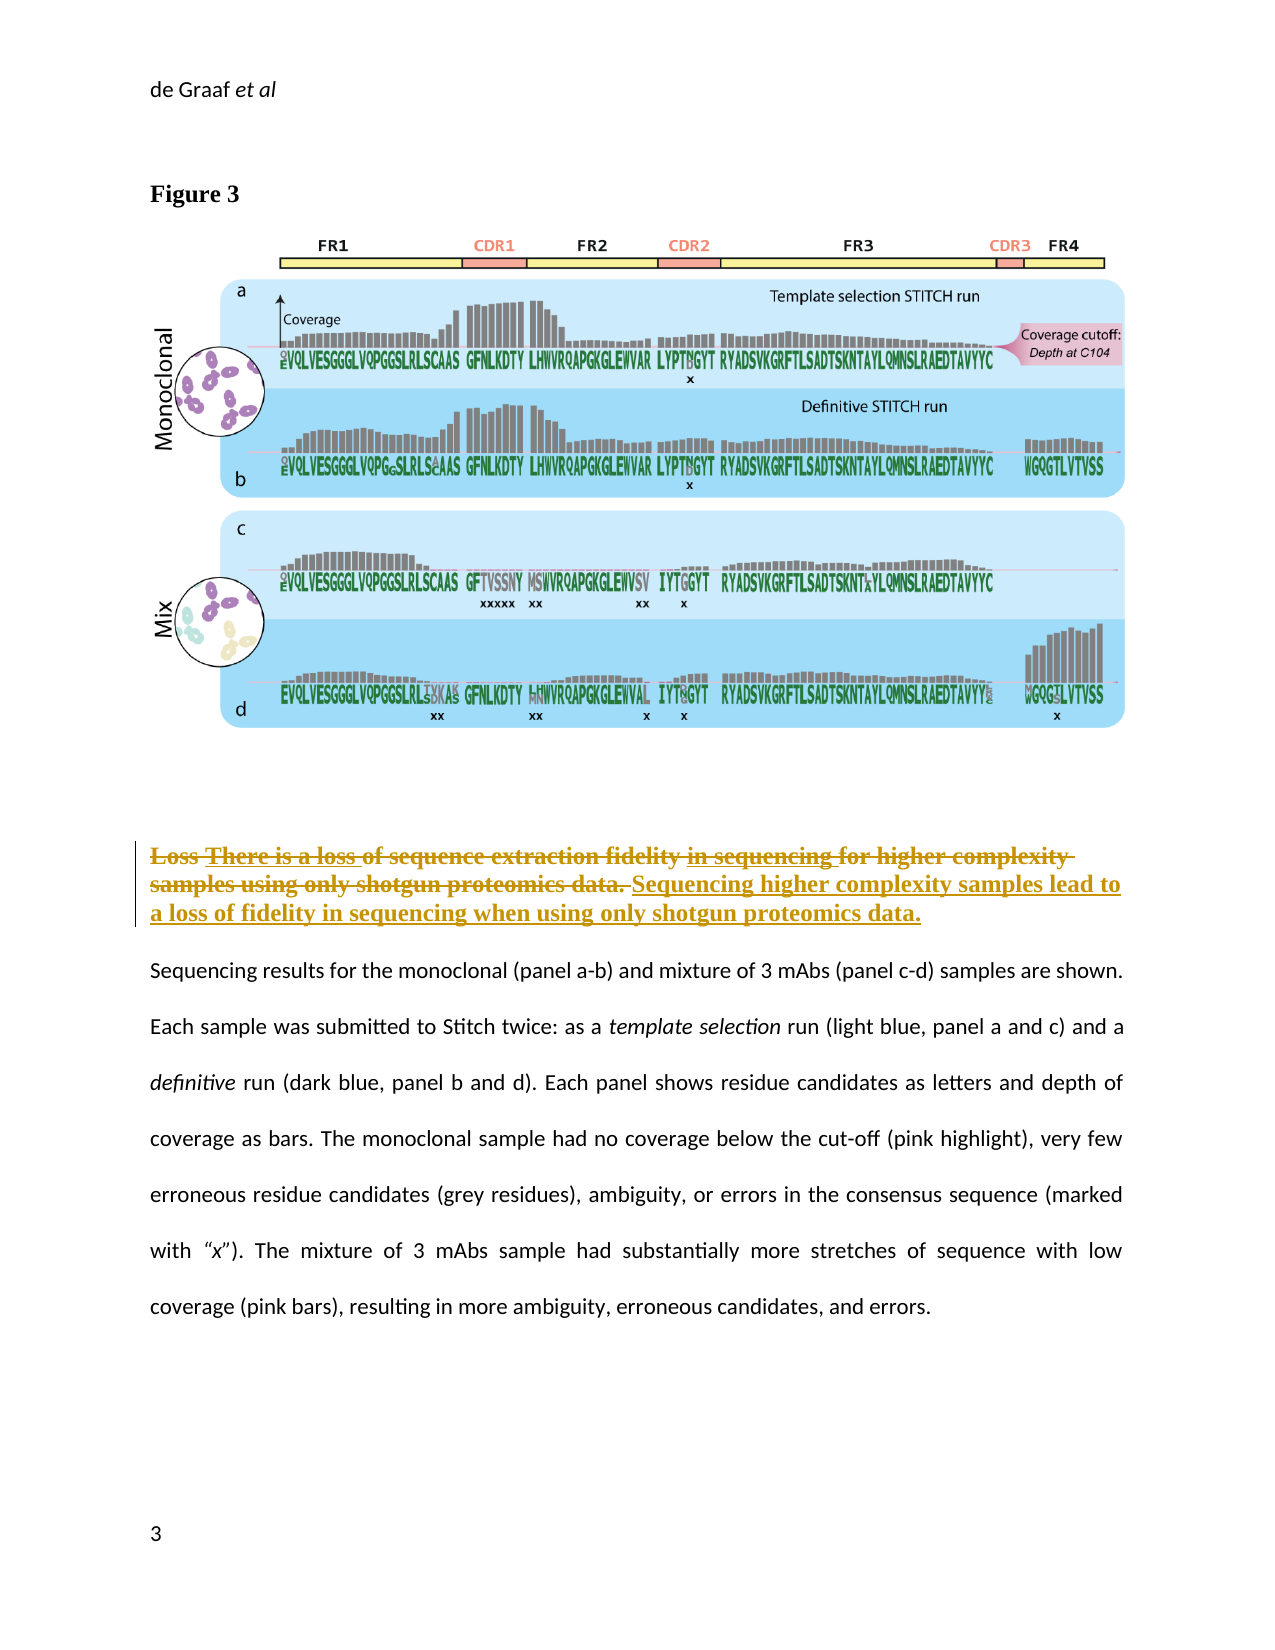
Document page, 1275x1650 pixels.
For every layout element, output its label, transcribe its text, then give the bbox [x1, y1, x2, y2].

text Sequencing results for the monoclonal (panel a-b) and mixture of 3 mAbs (panel c-d) samples are shown. Each sample was submitted to Stitch twice: as a template selection run (light blue, panel a and c) and a definitive run (dark blue, panel b and d). Each panel shows residue candidates as letters and depth of coverage as bars. The monoclonal sample had no coverage below the cut-off (pink highlight), very few erroneous residue candidates (grey residues), ambiguity, or errors in the consensus sequence (marked with “x”). The mixture of 3 mAbs sample had substantially more stretches of sequence with low coverage (pink bars), resulting in more ambiguity, erroneous candidates, and errors. [150, 956, 1125, 1320]
picture [150, 237, 1125, 728]
subtitle Figure 3 [150, 179, 1125, 208]
